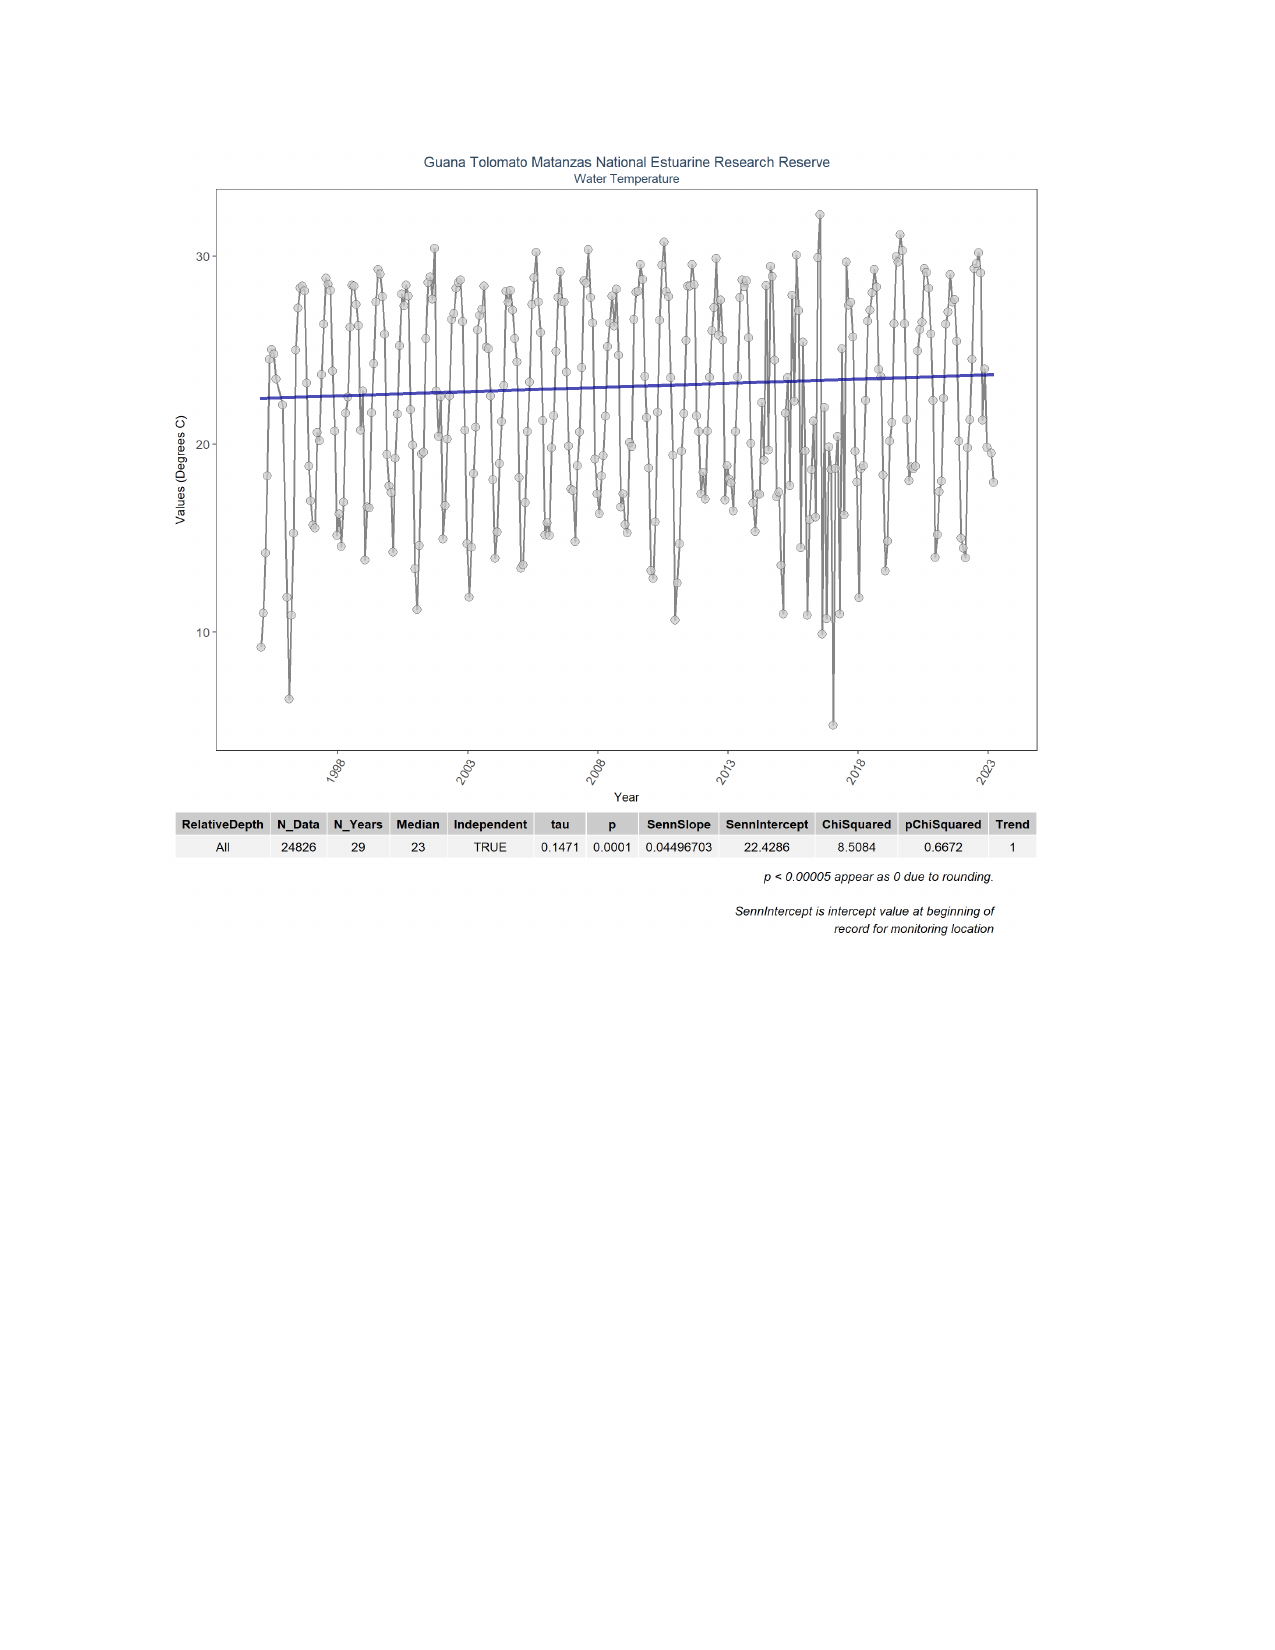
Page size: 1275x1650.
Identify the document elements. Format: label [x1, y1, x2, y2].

picture [168, 150, 1044, 938]
